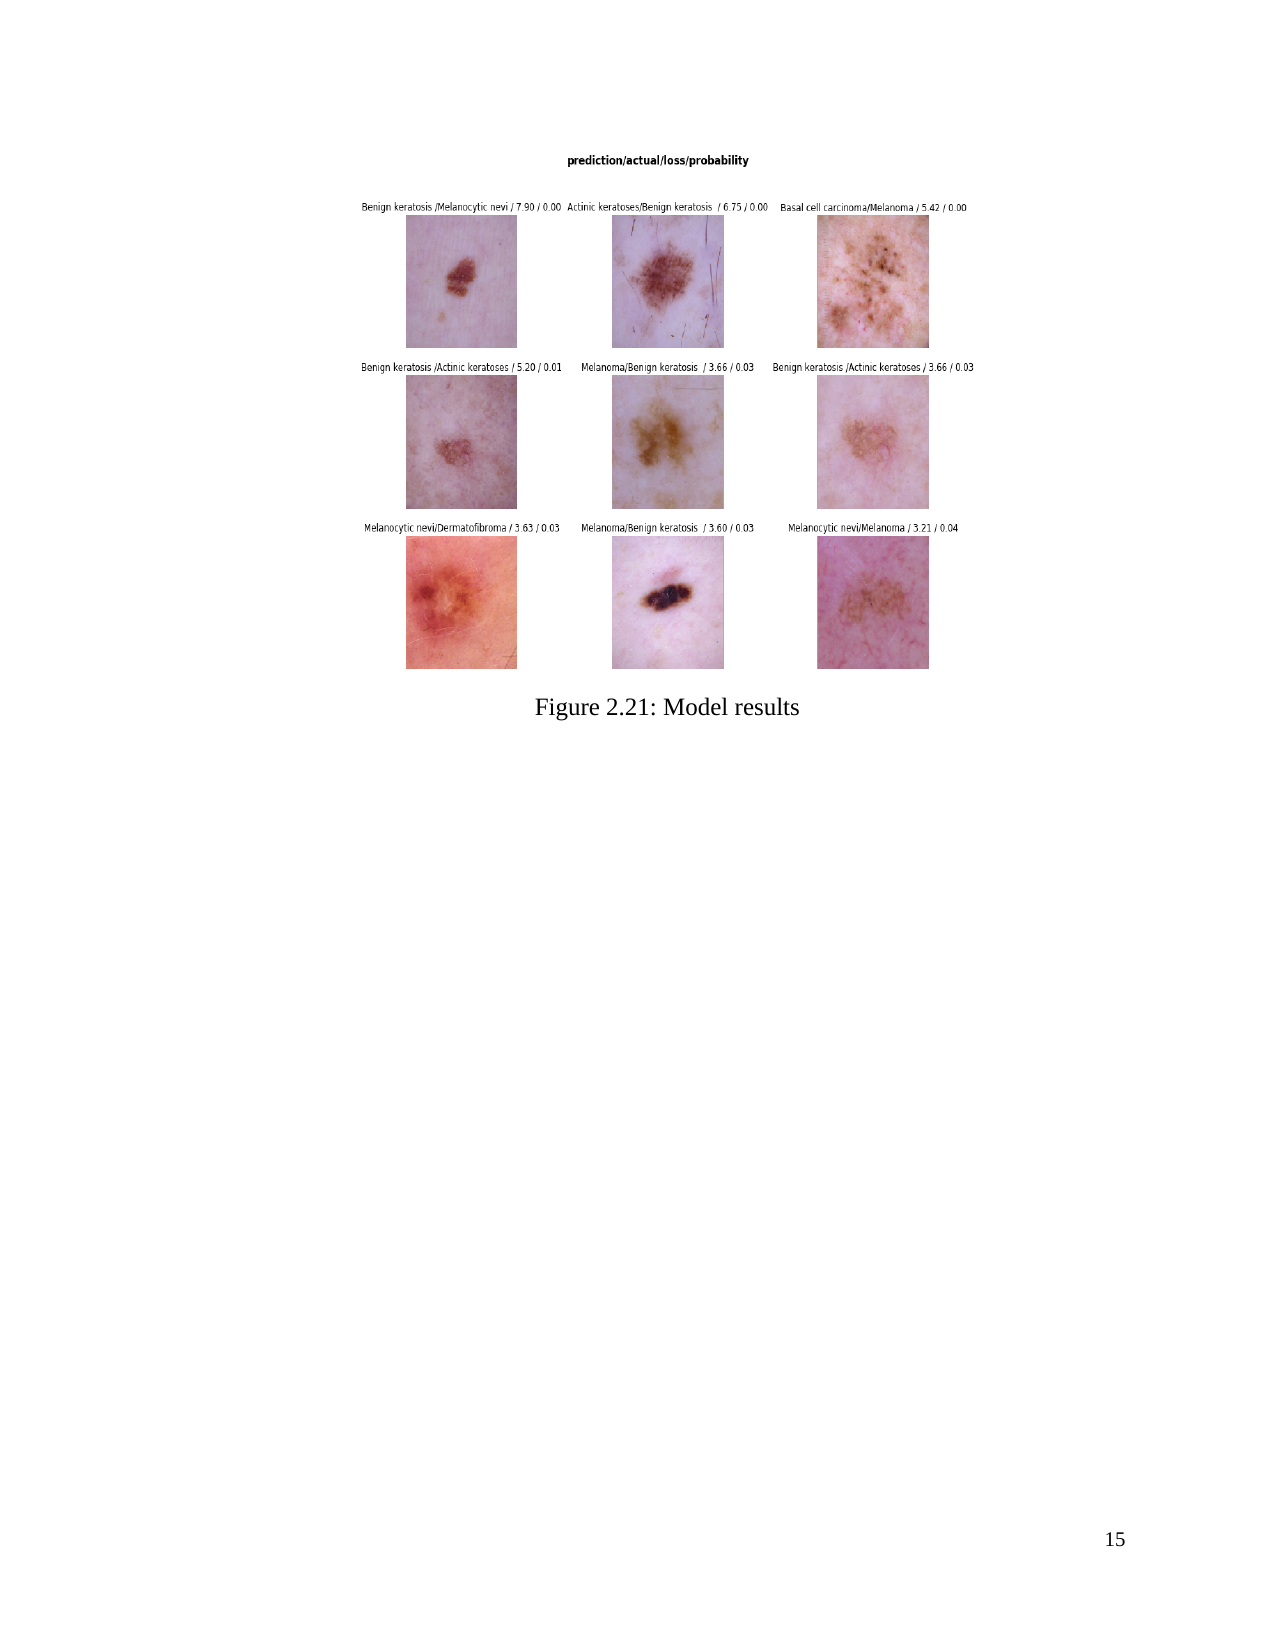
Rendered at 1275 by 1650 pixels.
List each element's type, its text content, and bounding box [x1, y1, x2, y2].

picture [356, 150, 978, 689]
text Figure 2.21: Model results [209, 692, 1125, 721]
